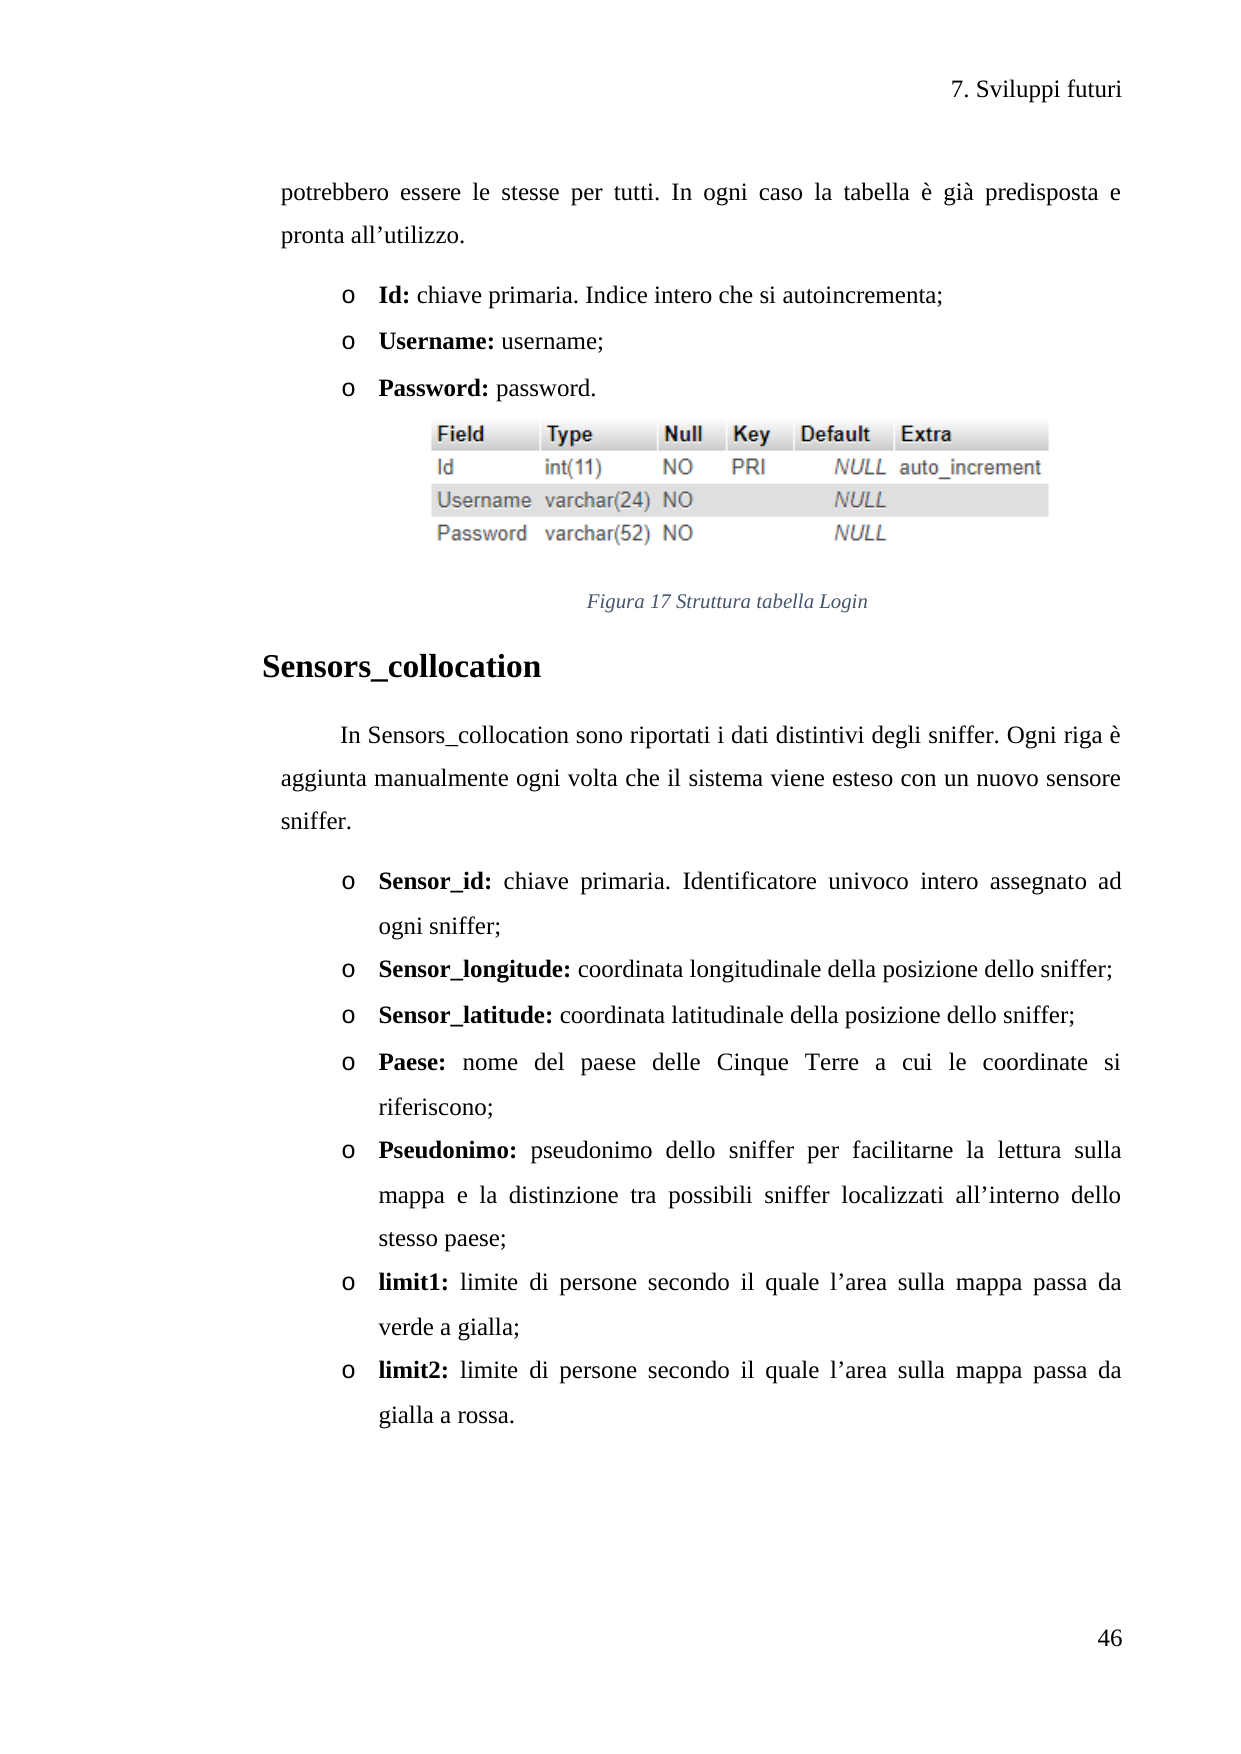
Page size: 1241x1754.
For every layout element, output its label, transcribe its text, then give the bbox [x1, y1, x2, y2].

list limit1: limite di persone secondo il quale l’area sulla mappa passa da verde a gialla; [341, 1267, 1122, 1341]
list Paese: nome del paese delle Cinque Terre a cui le coordinate si riferiscono; [341, 1047, 1122, 1121]
text Figura 17 Struttura tabella Login [262, 589, 1122, 613]
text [281, 177, 1122, 249]
list Sensor_longitude: coordinata longitudinale della posizione dello sniffer; [341, 954, 1122, 985]
list Password: password. [341, 373, 1122, 403]
list Id: chiave primaria. Indice intero che si autoincrementa; [341, 280, 1122, 311]
text In Sensors_collocation sono riportati i dati distintivi degli sniffer. Ogni riga è aggiunta manualmente ogni volta che il sistema viene esteso con un nuovo sensore sniffer. [281, 720, 1122, 835]
picture [427, 418, 1052, 558]
text Sensors_collocation [207, 646, 1122, 684]
list Sensor_latitude: coordinata latitudinale della posizione dello sniffer; [341, 1001, 1122, 1031]
list Pseudonimo: pseudonimo dello sniffer per facilitarne la lettura sulla mappa e la distinzione tra possibili sniffer localizzati all’interno dello stesso paese; [341, 1135, 1122, 1252]
list Username: username; [341, 326, 1122, 357]
list limit2: limite di persone secondo il quale l’area sulla mappa passa da gialla a rossa. [341, 1355, 1122, 1429]
list Sensor_id: chiave primaria. Identificatore univoco intero assegnato ad ogni sniffer; [341, 866, 1122, 940]
